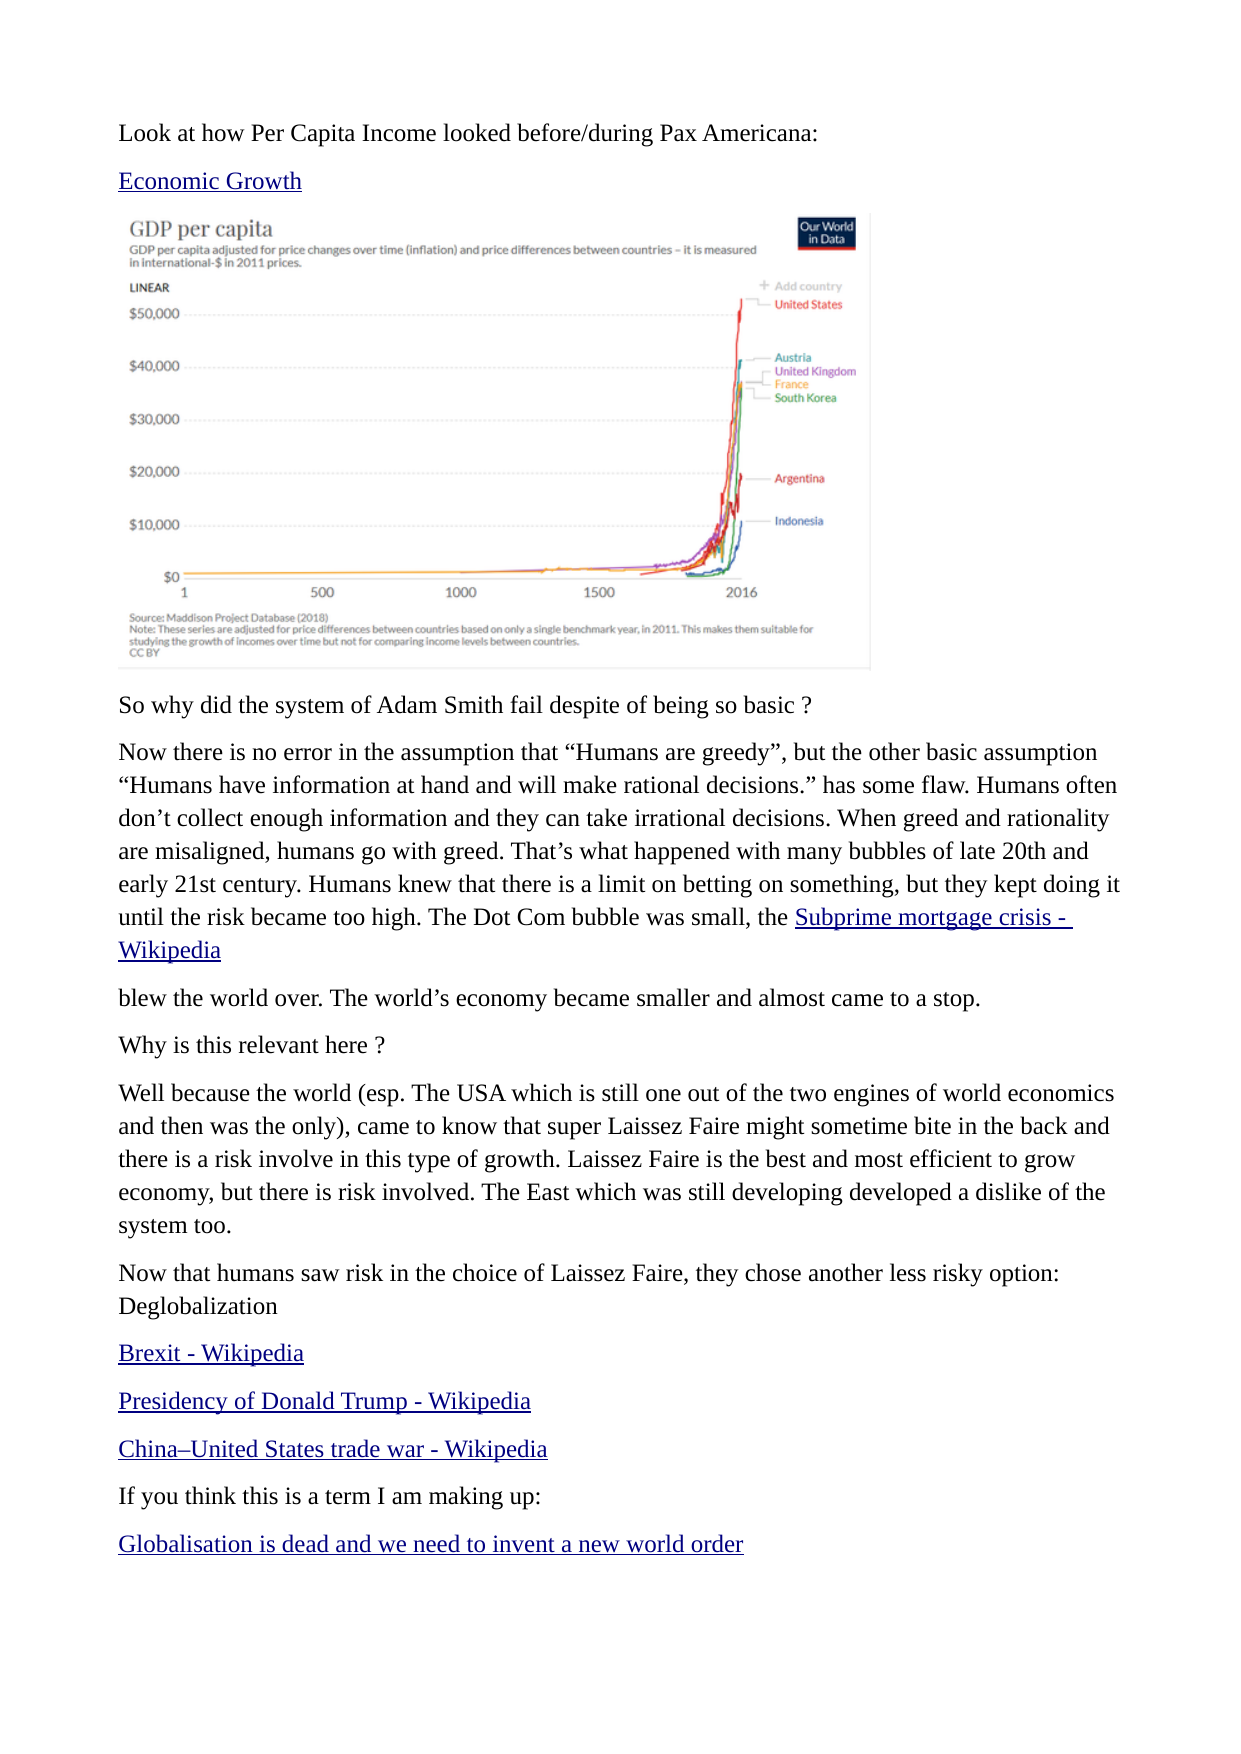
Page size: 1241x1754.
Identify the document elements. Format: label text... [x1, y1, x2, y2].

text Brexit - Wikipedia [118, 1338, 1122, 1367]
text Now there is no error in the assumption that “Humans are greedy”, but the other basic assumption “Humans have information at hand and will make rational decisions.” has some flaw. Humans often don’t collect enough information and they can take irrational decisions. When greed and rationality are misaligned, humans go with greed. That’s what happened with many bubbles of late 20th and early 21st century. Humans knew that there is a limit on betting on something, but they kept doing it until the risk became too high. The Dot Com bubble was small, the Subprime mortgage crisis - Wikipedia [118, 737, 1122, 964]
text Globalisation is dead and we need to invent a new world order [118, 1529, 1122, 1558]
text Economic Growth [118, 166, 1122, 194]
text Look at how Per Capita Income looked before/during Pax Americana: [118, 118, 1122, 147]
text Why is this relevant here ? [118, 1031, 1122, 1059]
picture [118, 213, 871, 671]
text China–United States trade war - Wikipedia [118, 1434, 1122, 1462]
text If you think this is a term I am making up: [118, 1481, 1122, 1510]
text Presidency of Donald Trump - Wikipedia [118, 1386, 1122, 1415]
text blew the world over. The world’s economy became smaller and almost came to a stop. [118, 983, 1122, 1012]
text So why did the system of Adam Smith fail despite of being so basic ? [118, 690, 1122, 718]
text Now that humans saw risk in the choice of Laissez Faire, they chose another less risky option: Deglobalization [118, 1258, 1122, 1320]
text Well because the world (esp. The USA which is still one out of the two engines of world economics and then was the only), came to know that super Laissez Faire might sometime bite in the back and there is a risk involve in this type of growth. Laissez Faire is the best and most efficient to grow economy, but there is risk involved. The East which was still developing developed a dislike of the system too. [118, 1078, 1122, 1239]
